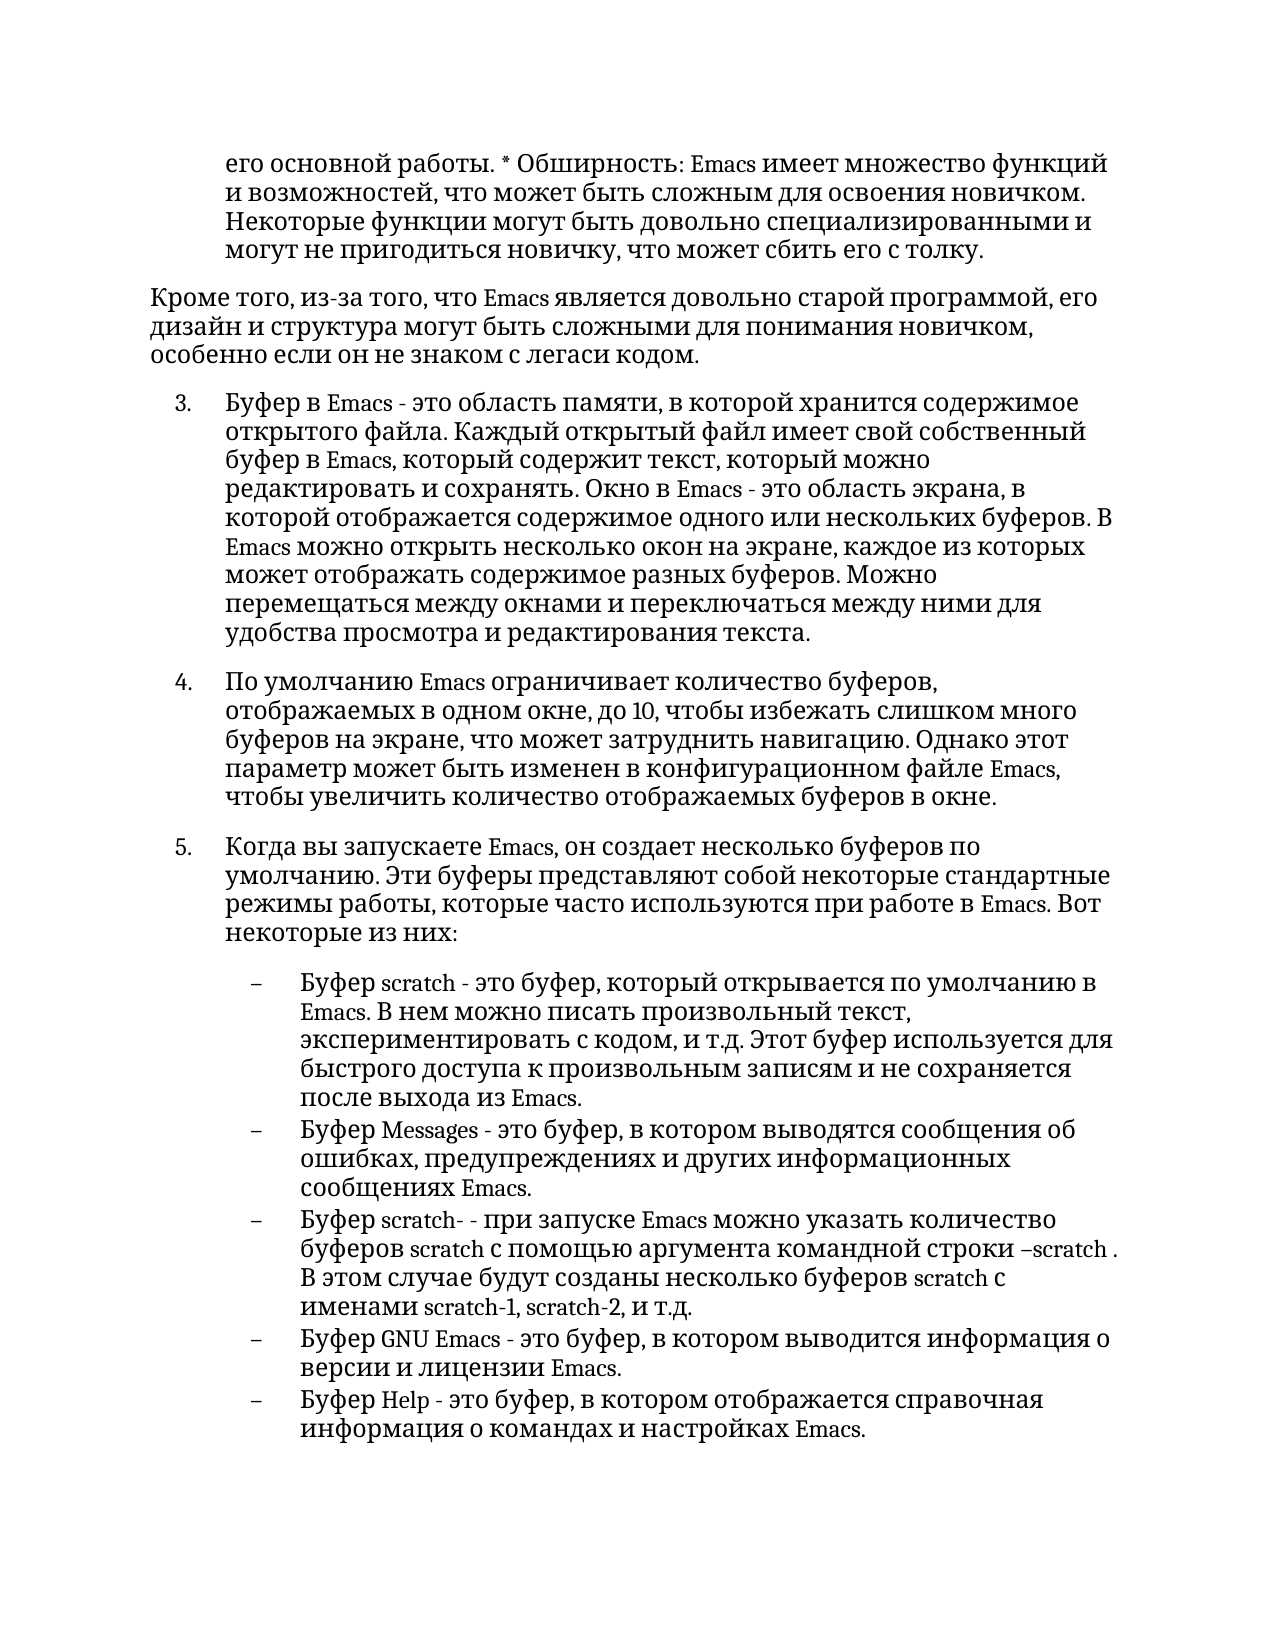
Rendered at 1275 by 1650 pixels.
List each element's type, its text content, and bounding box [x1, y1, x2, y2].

list Буфер scratch - это буфер, который открывается по умолчанию в Emacs. В нем можно писать произвольный текст, экспериментировать с кодом, и т.д. Этот буфер используется для быстрого доступа к произвольным записям и не сохраняется после выхода из Emacs. [250, 969, 1125, 1112]
list Буфер GNU Emacs - это буфер, в котором выводится информация о версии и лицензии Emacs. [250, 1325, 1125, 1382]
list Буфер scratch- - при запуске Emacs можно указать количество буферов scratch с помощью аргумента командной строки –scratch . В этом случае будут созданы несколько буферов scratch с именами scratch-1, scratch-2, и т.д. [250, 1206, 1125, 1321]
list По умолчанию Emacs ограничивает количество буферов, отображаемых в одном окне, до 10, чтобы избежать слишком много буферов на экране, что может затруднить навигацию. Однако этот параметр может быть изменен в конфигурационном файле Emacs, чтобы увеличить количество отображаемых буферов в окне. [175, 668, 1125, 812]
list Буфер в Emacs - это область памяти, в которой хранится содержимое открытого файла. Каждый открытый файл имеет свой собственный буфер в Emacs, который содержит текст, который можно редактировать и сохранять. Окно в Emacs - это область экрана, в которой отображается содержимое одного или нескольких буферов. В Emacs можно открыть несколько окон на экране, каждое из которых может отображать содержимое разных буферов. Можно перемещаться между окнами и переключаться между ними для удобства просмотра и редактирования текста. [175, 389, 1125, 647]
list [175, 150, 1125, 265]
list Когда вы запускаете Emacs, он создает несколько буферов по умолчанию. Эти буферы представляют собой некоторые стандартные режимы работы, которые часто используются при работе в Emacs. Вот некоторые из них: [175, 833, 1125, 948]
text Кроме того, из-за того, что Emacs является довольно старой программой, его дизайн и структура могут быть сложными для понимания новичком, особенно если он не знаком с легаси кодом. [150, 284, 1125, 370]
list Буфер Messages - это буфер, в котором выводятся сообщения об ошибках, предупреждениях и других информационных сообщениях Emacs. [250, 1116, 1125, 1202]
list Буфер Help - это буфер, в котором отображается справочная информация о командах и настройках Emacs. [250, 1386, 1125, 1444]
